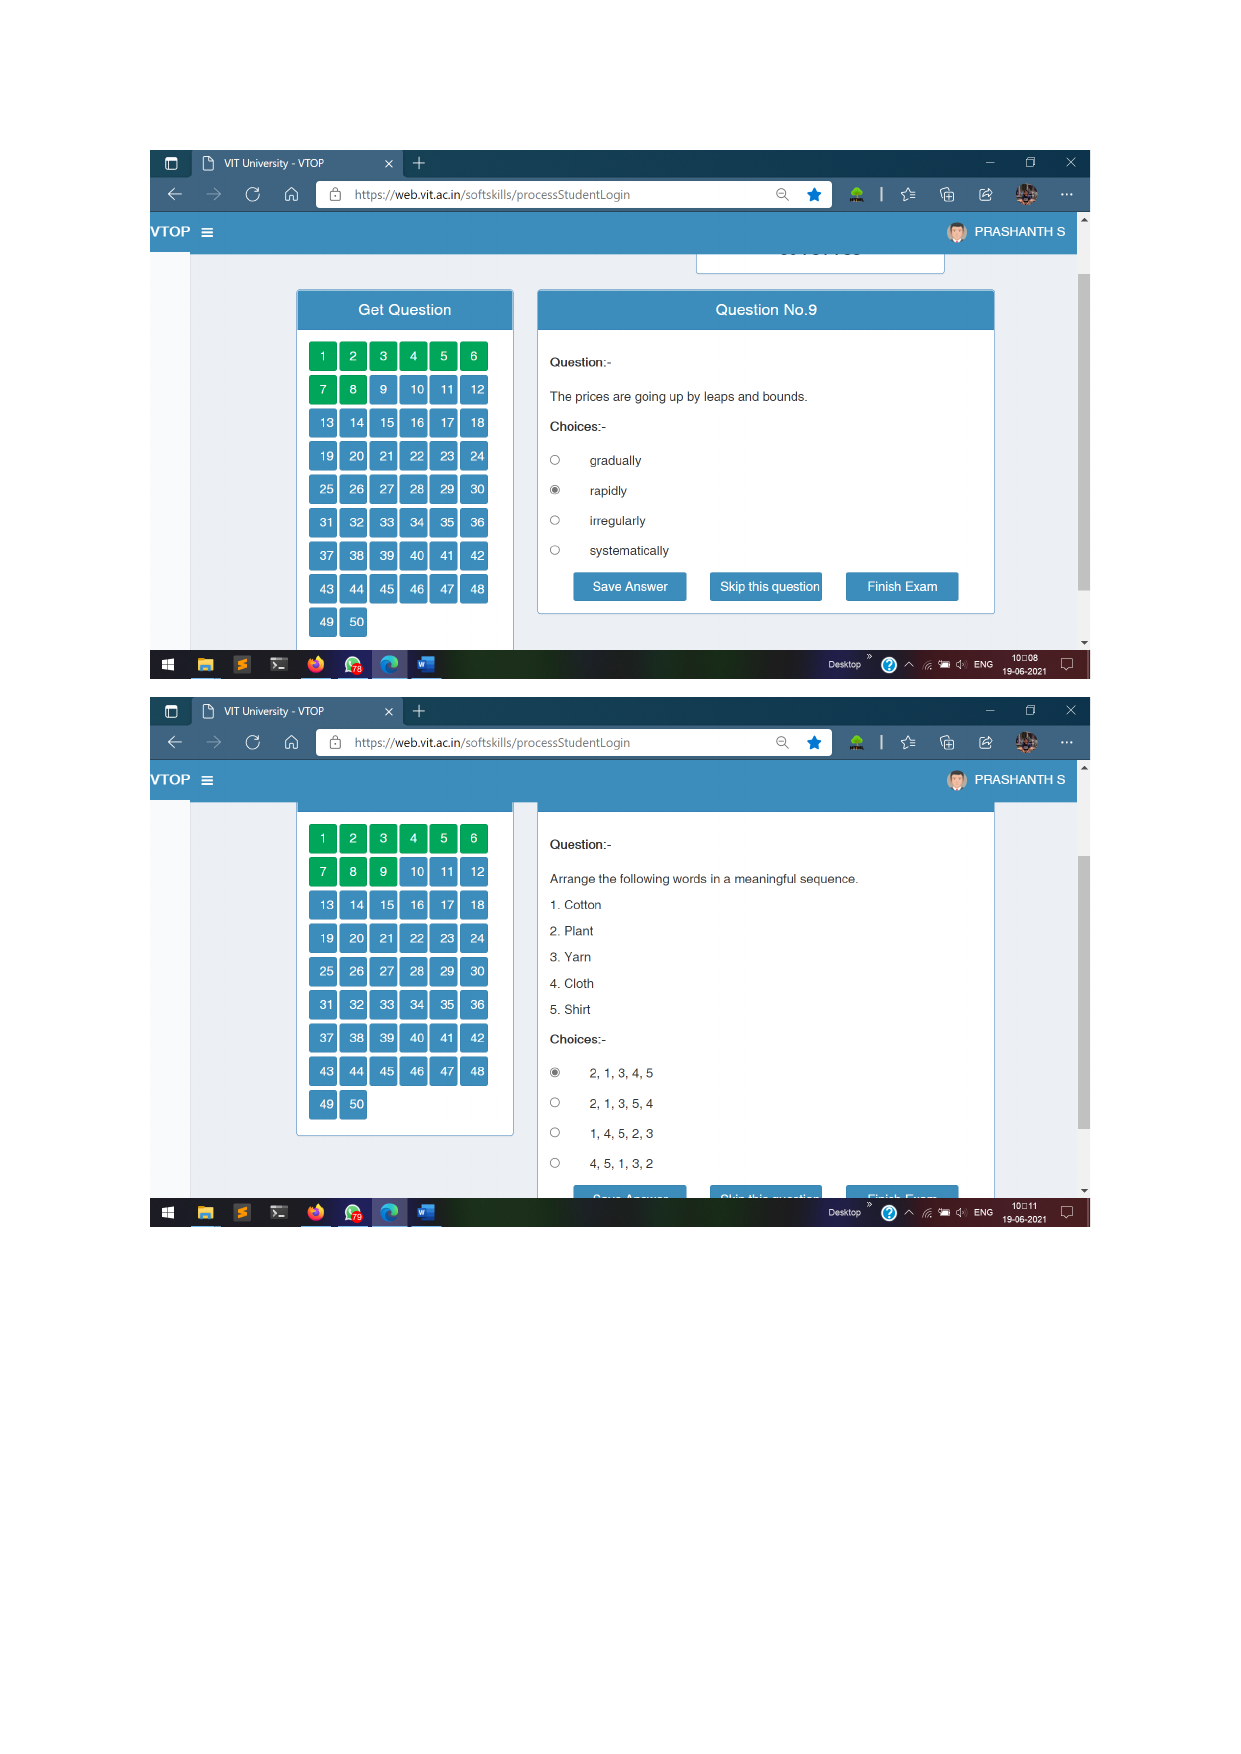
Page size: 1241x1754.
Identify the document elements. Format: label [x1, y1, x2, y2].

picture [150, 697, 1091, 1227]
picture [150, 150, 1091, 679]
